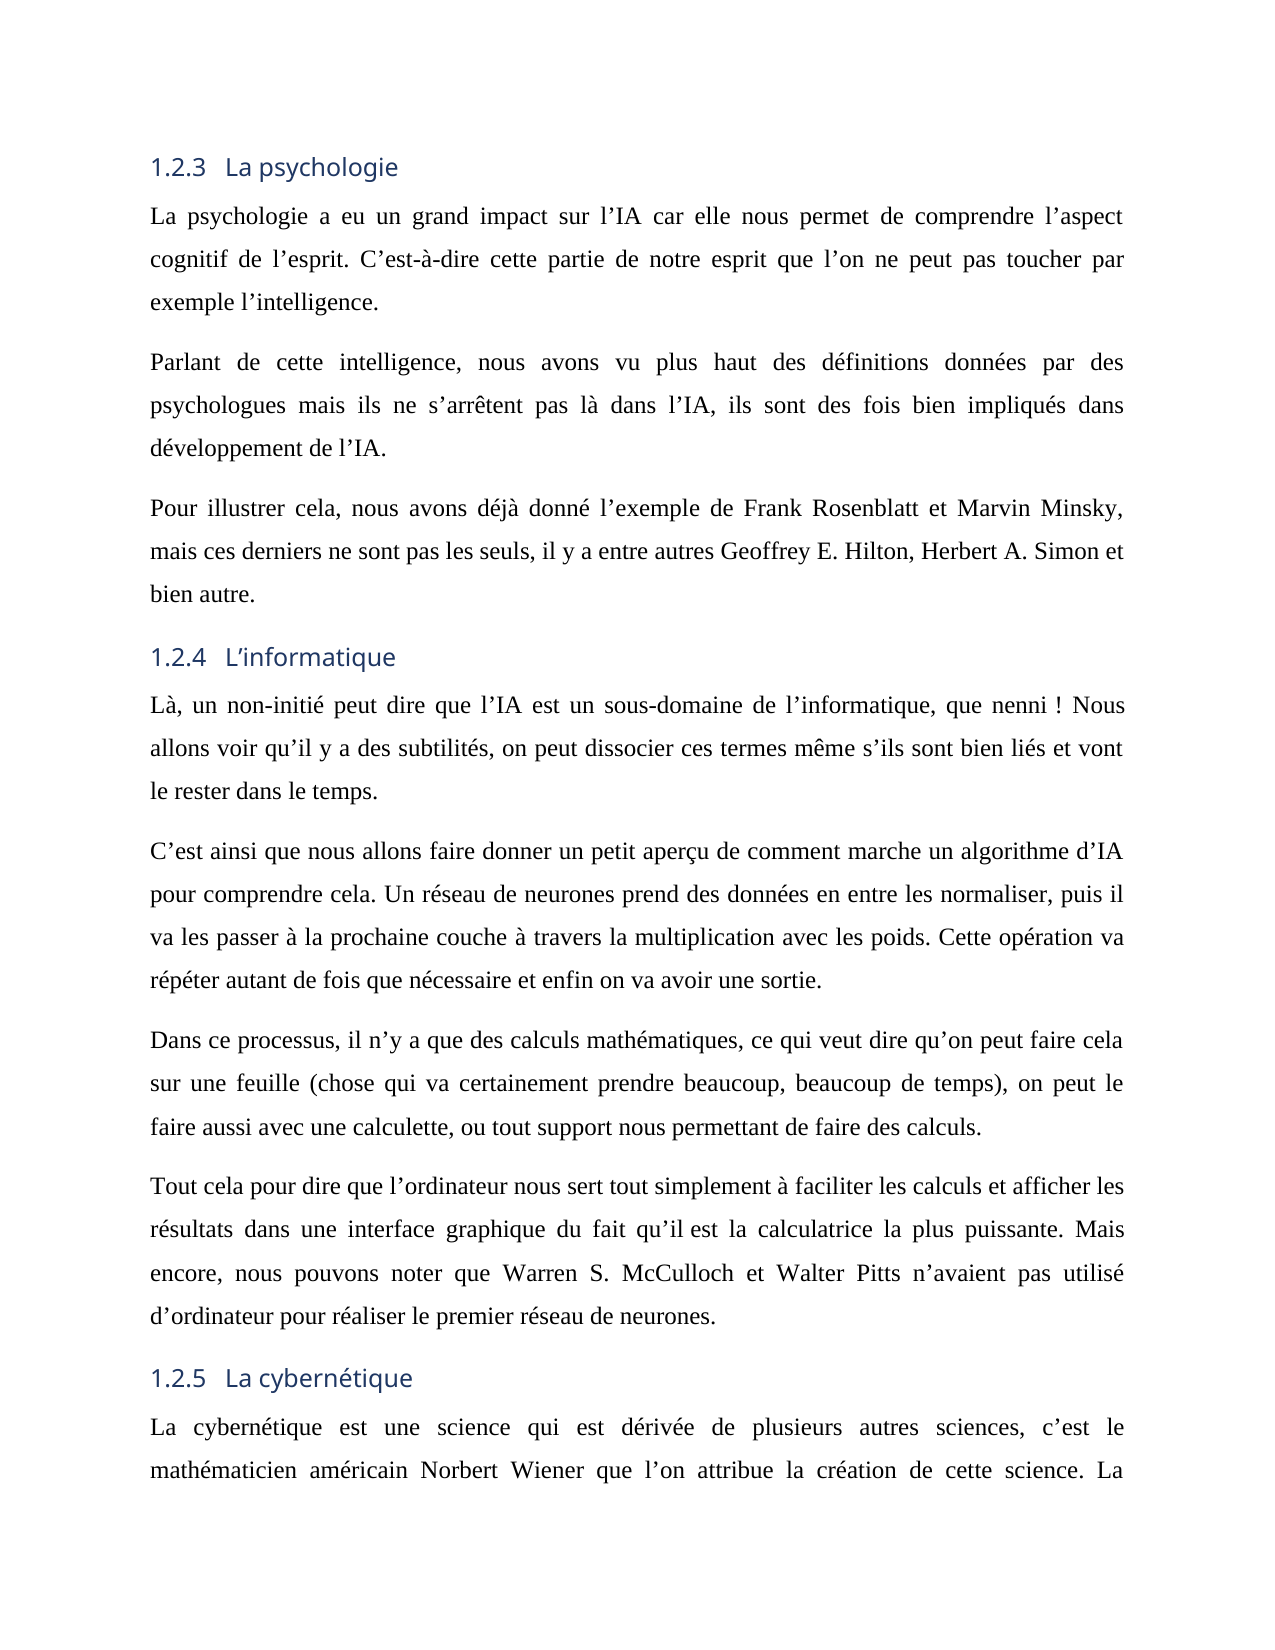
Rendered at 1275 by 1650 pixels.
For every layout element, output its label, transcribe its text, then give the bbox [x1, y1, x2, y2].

subtitle La cybernétique [150, 1361, 1125, 1395]
subtitle L’informatique [150, 639, 1125, 673]
text La psychologie a eu un grand impact sur l’IA car elle nous permet de comprendre l’aspect cognitif de l’esprit. C’est-à-dire cette partie de notre esprit que l’on ne peut pas toucher par exemple l’intelligence. [150, 201, 1125, 316]
text Dans ce processus, il n’y a que des calculs mathématiques, ce qui veut dire qu’on peut faire cela sur une feuille (chose qui va certainement prendre beaucoup, beaucoup de temps), on peut le faire aussi avec une calculette, ou tout support nous permettant de faire des calculs. [150, 1025, 1125, 1140]
text C’est ainsi que nous allons faire donner un petit aperçu de comment marche un algorithme d’IA pour comprendre cela. Un réseau de neurones prend des données en entre les normaliser, puis il va les passer à la prochaine couche à travers la multiplication avec les poids. Cette opération va répéter autant de fois que nécessaire et enfin on va avoir une sortie. [150, 836, 1125, 994]
text Pour illustrer cela, nous avons déjà donné l’exemple de Frank Rosenblatt et Marvin Minsky, mais ces derniers ne sont pas les seuls, il y a entre autres Geoffrey E. Hilton, Herbert A. Simon et bien autre. [150, 493, 1125, 608]
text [150, 1412, 1125, 1483]
text Là, un non-initié peut dire que l’IA est un sous-domaine de l’informatique, que nenni ! Nous allons voir qu’il y a des subtilités, on peut dissocier ces termes même s’ils sont bien liés et vont le rester dans le temps. [150, 690, 1125, 805]
text Tout cela pour dire que l’ordinateur nous sert tout simplement à faciliter les calculs et afficher les résultats dans une interface graphique du fait qu’il est la calculatrice la plus puissante. Mais encore, nous pouvons noter que Warren S. McCulloch et Walter Pitts n’avaient pas utilisé d’ordinateur pour réaliser le premier réseau de neurones. [150, 1171, 1125, 1329]
text Parlant de cette intelligence, nous avons vu plus haut des définitions données par des psychologues mais ils ne s’arrêtent pas là dans l’IA, ils sont des fois bien impliqués dans développement de l’IA. [150, 347, 1125, 462]
subtitle La psychologie [150, 150, 1125, 184]
